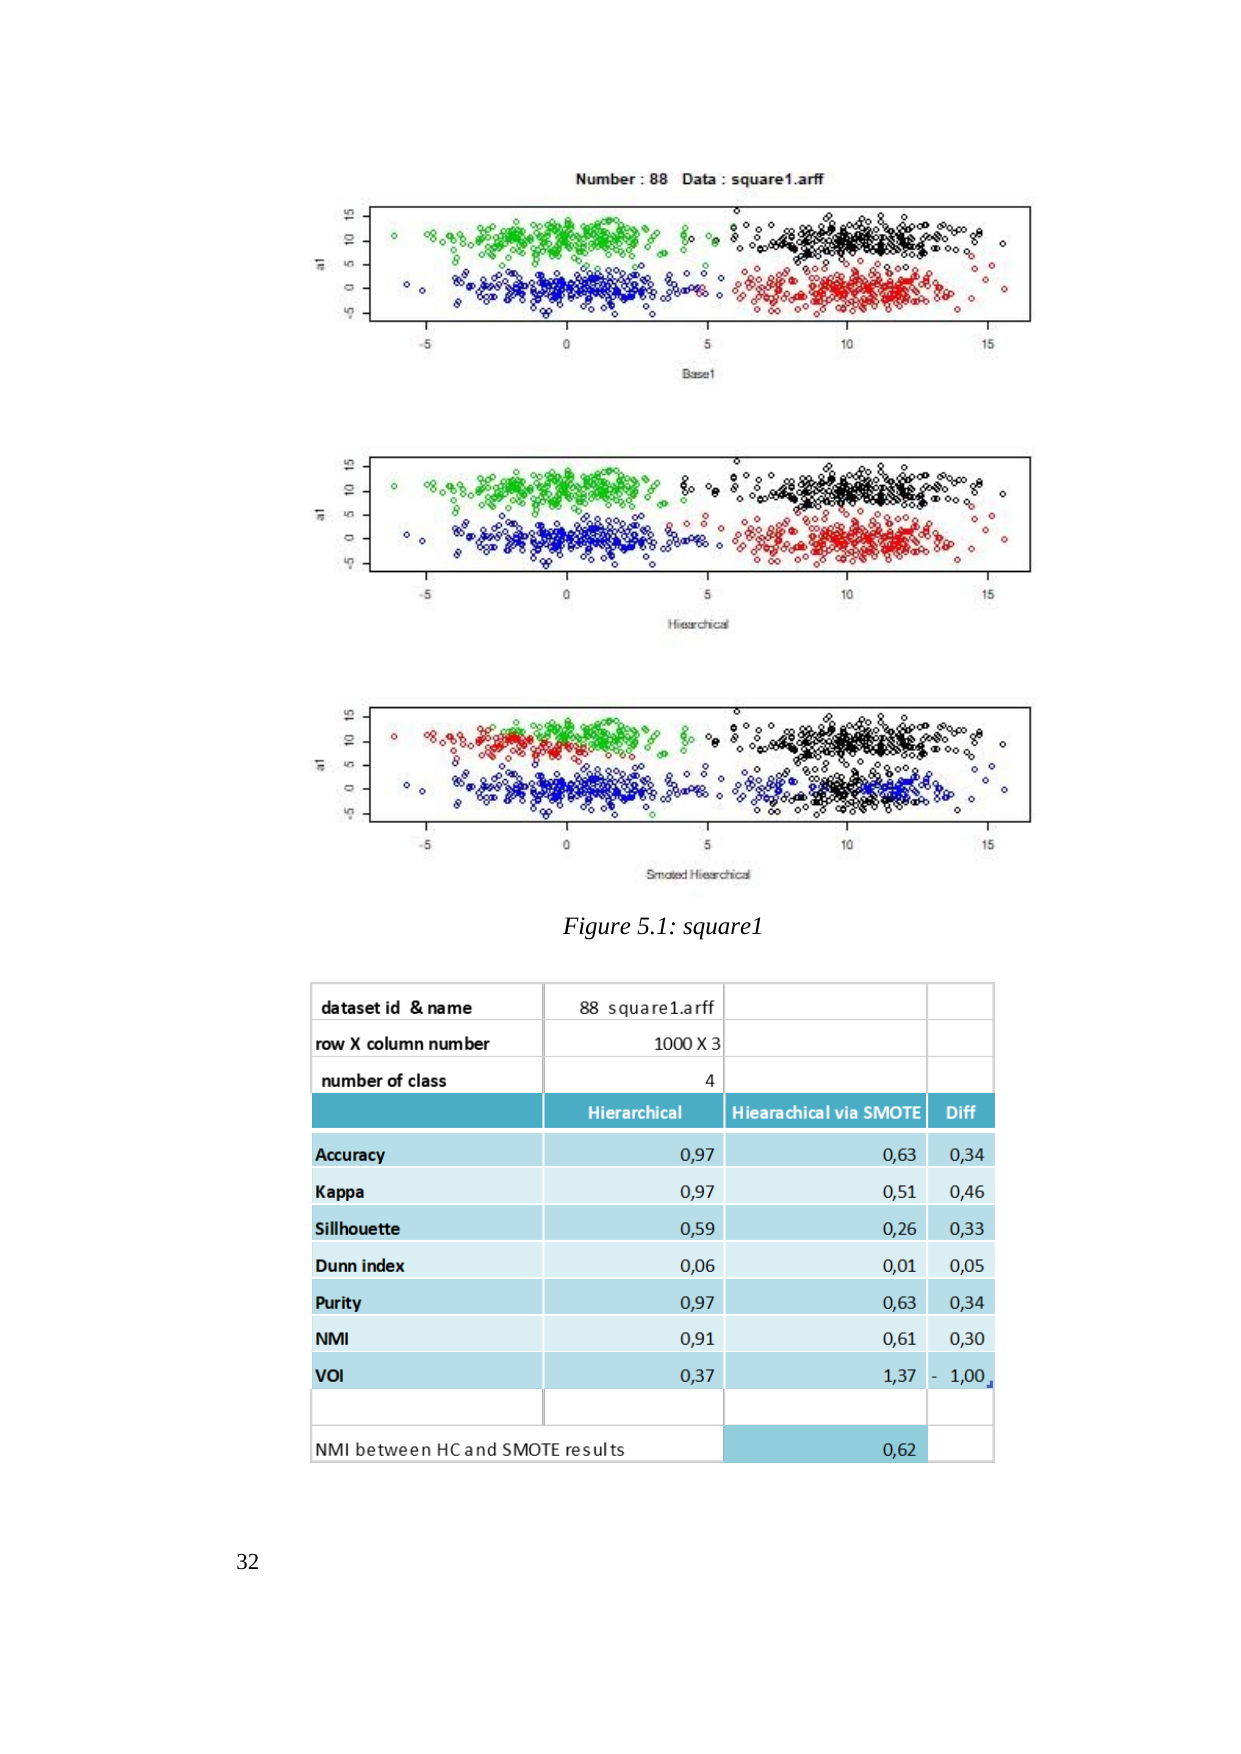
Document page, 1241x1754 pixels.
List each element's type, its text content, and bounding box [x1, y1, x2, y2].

text Figure 5.1: square1 [236, 911, 1092, 939]
picture [310, 982, 996, 1464]
picture [310, 147, 1060, 898]
